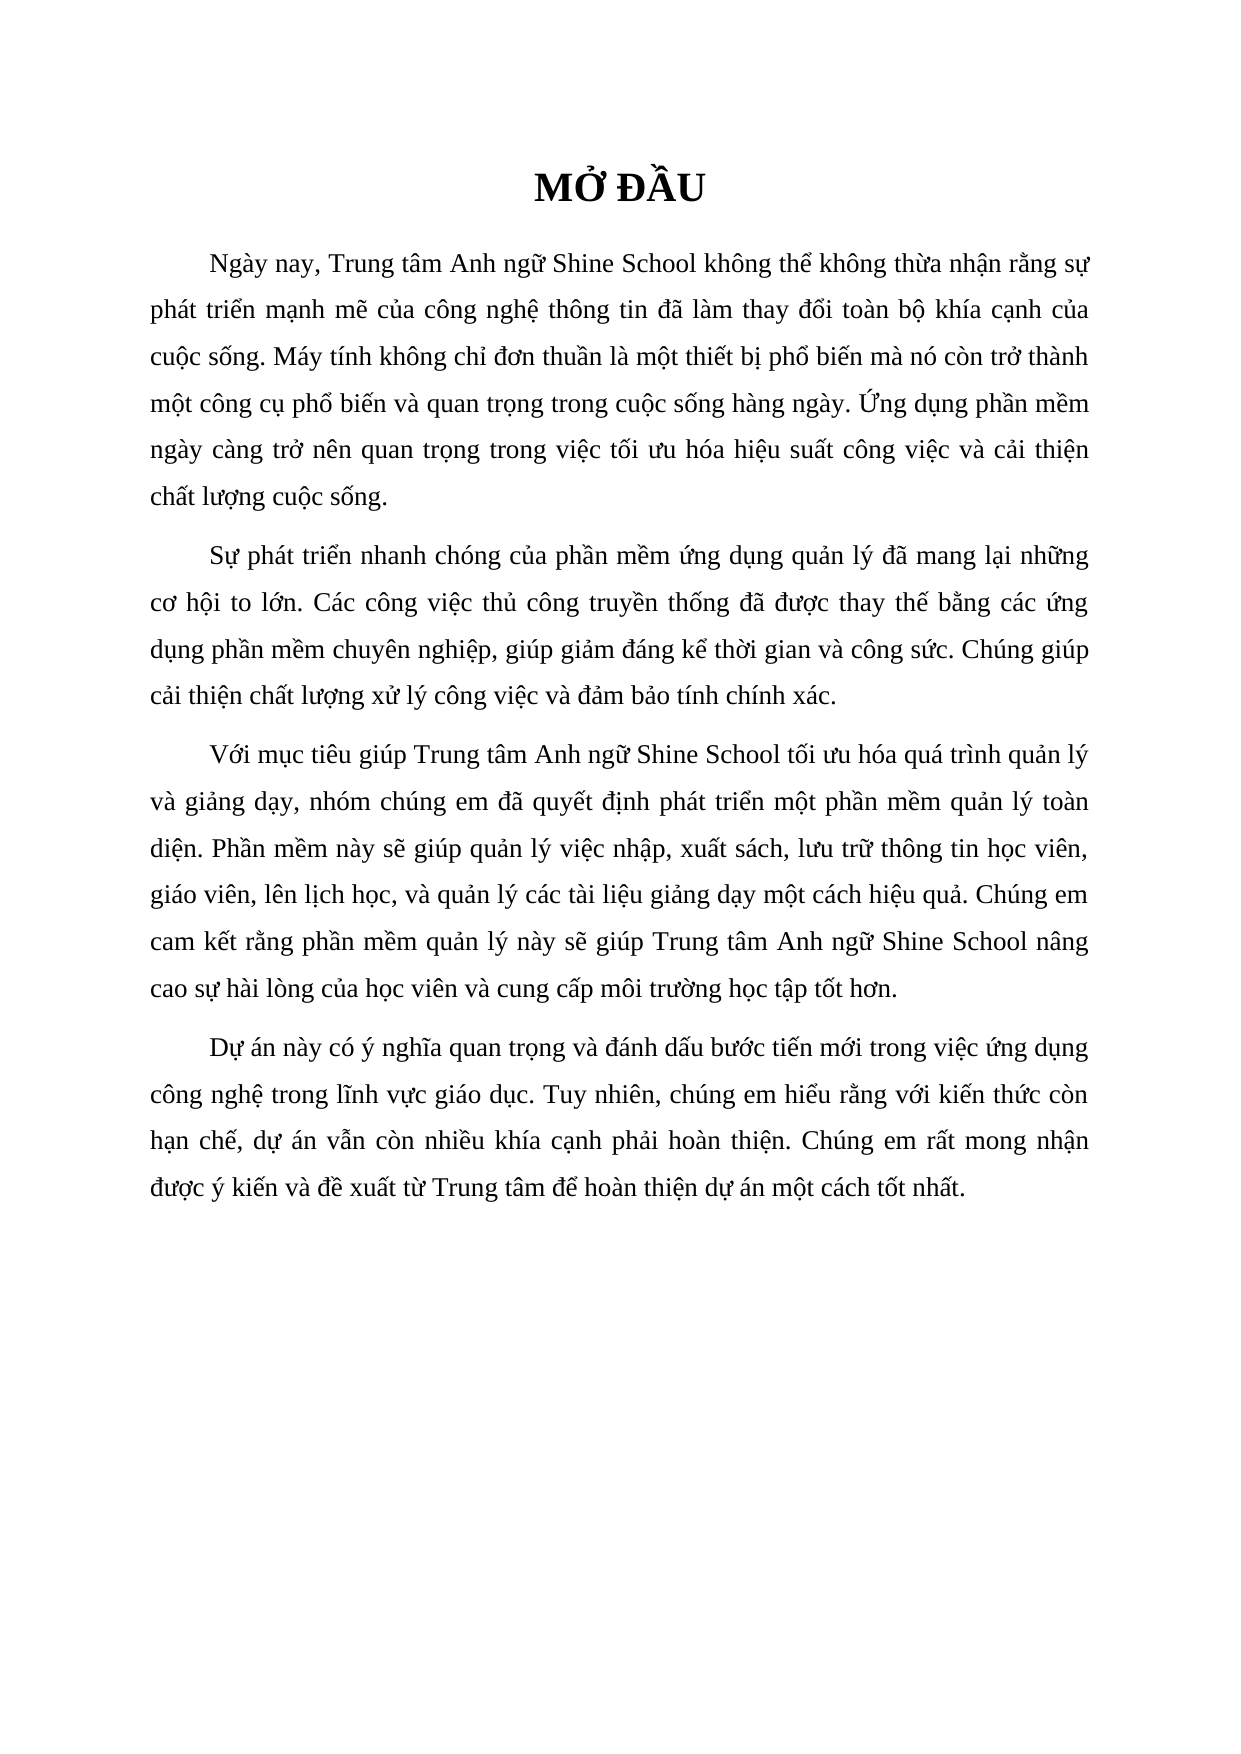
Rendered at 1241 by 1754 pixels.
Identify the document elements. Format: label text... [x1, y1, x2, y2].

text Ngày nay, Trung tâm Anh ngữ Shine School không thể không thừa nhận rằng sự phát triển mạnh mẽ của công nghệ thông tin đã làm thay đổi toàn bộ khía cạnh của cuộc sống. Máy tính không chỉ đơn thuần là một thiết bị phổ biến mà nó còn trở thành một công cụ phổ biến và quan trọng trong cuộc sống hàng ngày. Ứng dụng phần mềm ngày càng trở nên quan trọng trong việc tối ưu hóa hiệu suất công việc và cải thiện chất lượng cuộc sống. [150, 247, 1090, 511]
text Với mục tiêu giúp Trung tâm Anh ngữ Shine School tối ưu hóa quá trình quản lý và giảng dạy, nhóm chúng em đã quyết định phát triển một phần mềm quản lý toàn diện. Phần mềm này sẽ giúp quản lý việc nhập, xuất sách, lưu trữ thông tin học viên, giáo viên, lên lịch học, và quản lý các tài liệu giảng dạy một cách hiệu quả. Chúng em cam kết rằng phần mềm quản lý này sẽ giúp Trung tâm Anh ngữ Shine School nâng cao sự hài lòng của học viên và cung cấp môi trường học tập tốt hơn. [150, 738, 1090, 1003]
text MỞ ĐẦU [150, 162, 1090, 210]
text Dự án này có ý nghĩa quan trọng và đánh dấu bước tiến mới trong việc ứng dụng công nghệ trong lĩnh vực giáo dục. Tuy nhiên, chúng em hiểu rằng với kiến thức còn hạn chế, dự án vẫn còn nhiều khía cạnh phải hoàn thiện. Chúng em rất mong nhận được ý kiến và đề xuất từ Trung tâm để hoàn thiện dự án một cách tốt nhất. [150, 1031, 1090, 1202]
text Sự phát triển nhanh chóng của phần mềm ứng dụng quản lý đã mang lại những cơ hội to lớn. Các công việc thủ công truyền thống đã được thay thế bằng các ứng dụng phần mềm chuyên nghiệp, giúp giảm đáng kể thời gian và công sức. Chúng giúp cải thiện chất lượng xử lý công việc và đảm bảo tính chính xác. [150, 539, 1090, 711]
